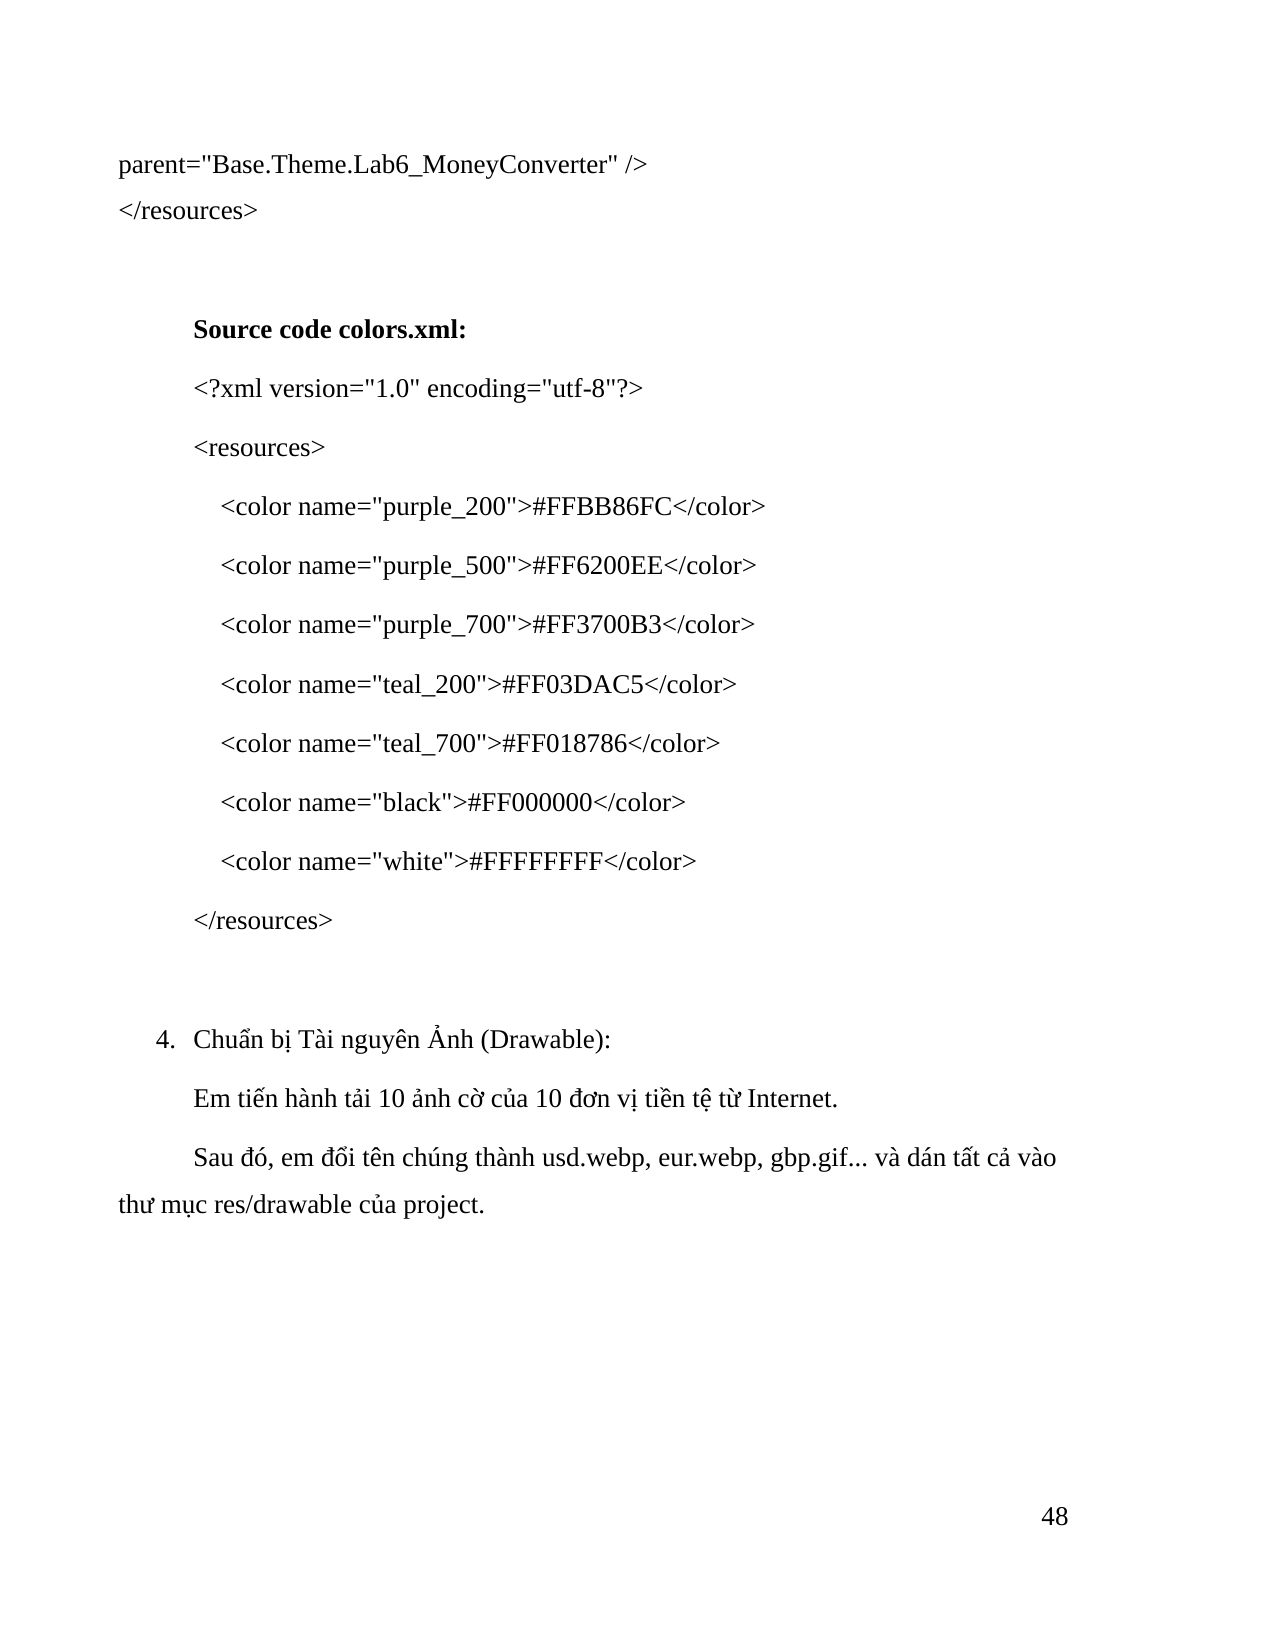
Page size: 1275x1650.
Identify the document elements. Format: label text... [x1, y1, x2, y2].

text <color name="purple_700">#FF3700B3</color> [118, 608, 1068, 640]
text Source code colors.xml: [118, 313, 1068, 344]
text <color name="purple_500">#FF6200EE</color> [118, 549, 1068, 581]
text </resources> [118, 904, 1068, 936]
text Sau đó, em đổi tên chúng thành usd.webp, eur.webp, gbp.gif... và dán tất cả vào thư mục res/drawable của project. [118, 1141, 1068, 1219]
list Chuẩn bị Tài nguyên Ảnh (Drawable): [156, 1023, 1068, 1054]
text <color name="white">#FFFFFFFF</color> [118, 845, 1068, 876]
text <color name="purple_200">#FFBB86FC</color> [118, 490, 1068, 521]
text <color name="black">#FF000000</color> [118, 786, 1068, 817]
text <color name="teal_700">#FF018786</color> [118, 727, 1068, 758]
text Em tiến hành tải 10 ảnh cờ của 10 đơn vị tiền tệ từ Internet. [118, 1082, 1068, 1113]
text <resources> [118, 431, 1068, 462]
text <?xml version="1.0" encoding="utf-8"?> [118, 372, 1068, 403]
text <color name="teal_200">#FF03DAC5</color> [118, 668, 1068, 699]
